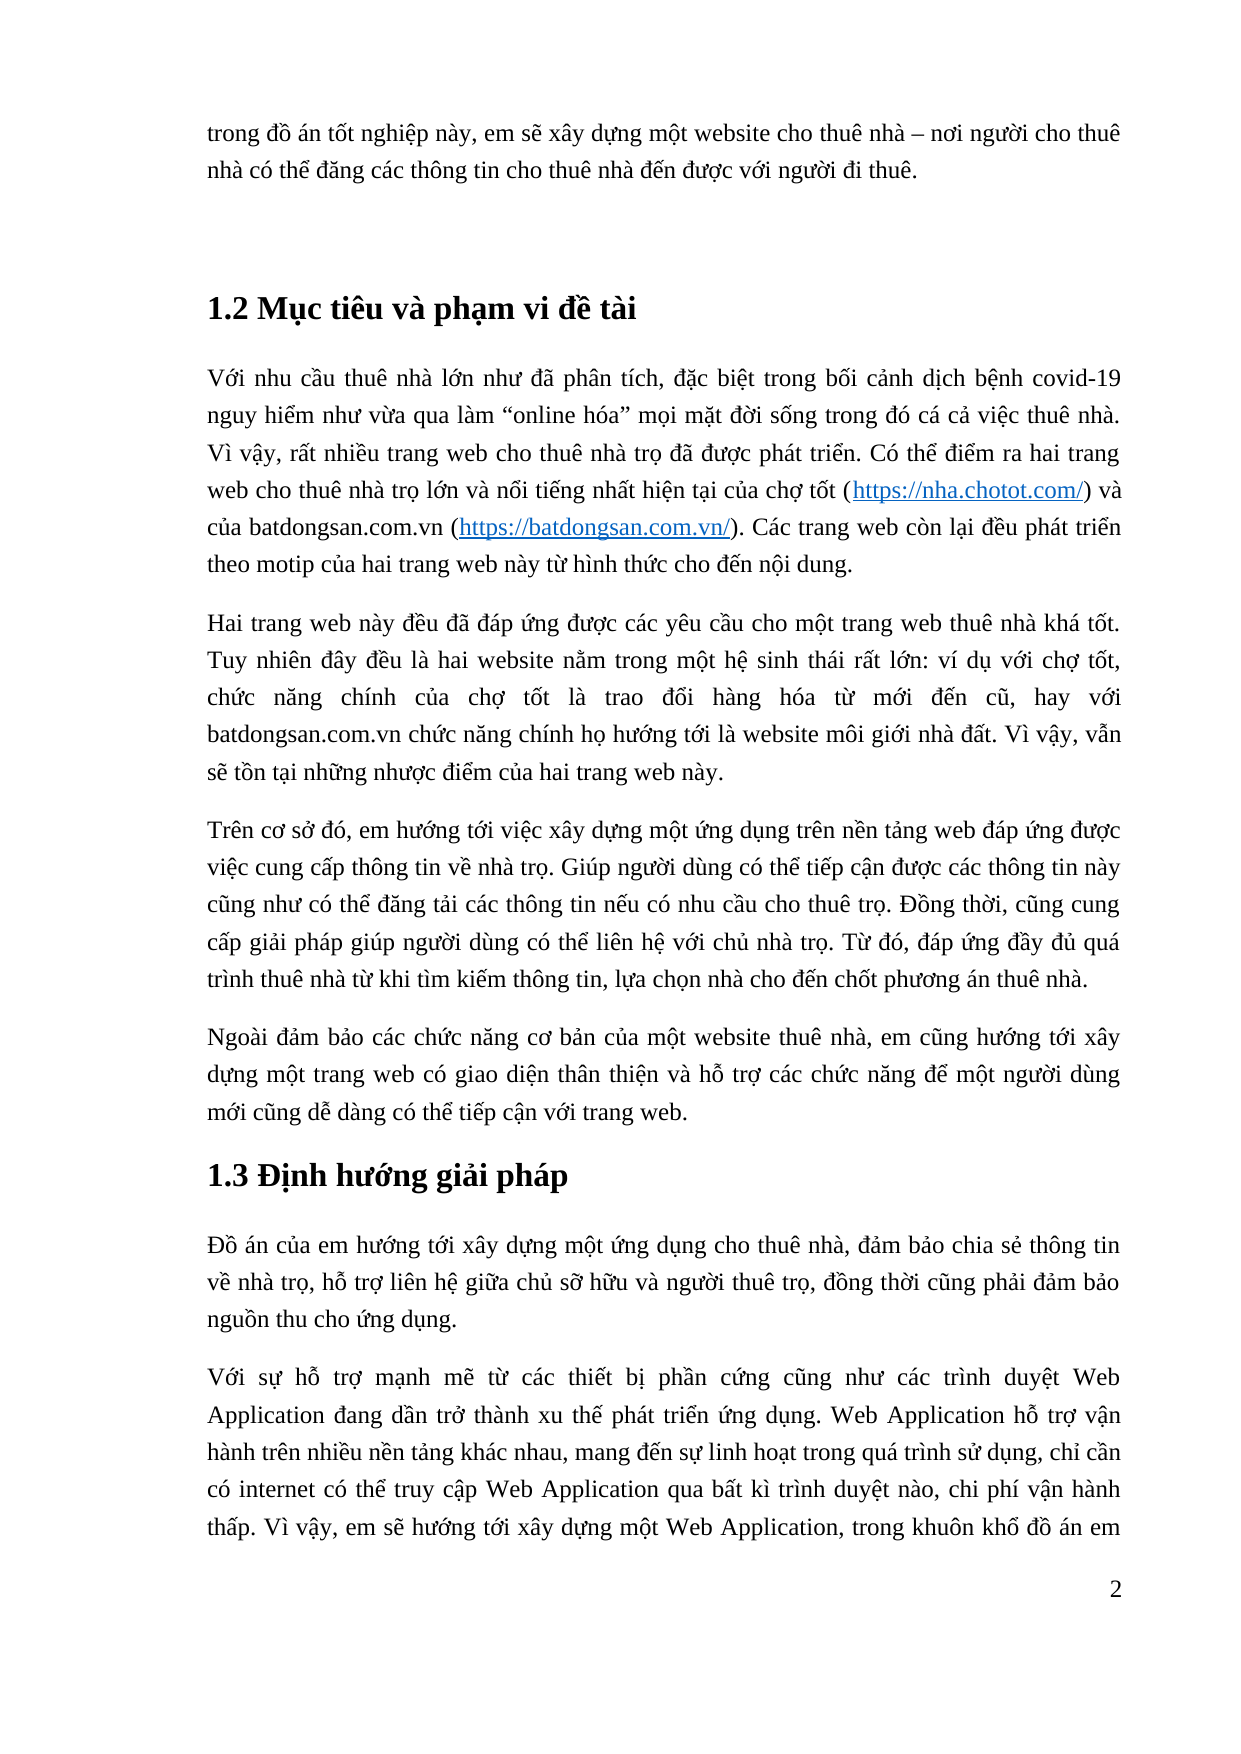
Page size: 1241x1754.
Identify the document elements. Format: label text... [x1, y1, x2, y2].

text Hai trang web này đều đã đáp ứng được các yêu cầu cho một trang web thuê nhà khá tốt. Tuy nhiên đây đều là hai website nằm trong một hệ sinh thái rất lớn: ví dụ với chợ tốt, chức năng chính của chợ tốt là trao đổi hàng hóa từ mới đến cũ, hay với batdongsan.com.vn chức năng chính họ hướng tới là website môi giới nhà đất. Vì vậy, vẫn sẽ tồn tại những nhược điểm của hai trang web này. [207, 608, 1122, 786]
text Ngoài đảm bảo các chức năng cơ bản của một website thuê nhà, em cũng hướng tới xây dựng một trang web có giao diện thân thiện và hỗ trợ các chức năng để một người dùng mới cũng dễ dàng có thể tiếp cận với trang web. [207, 1022, 1122, 1126]
subtitle Mục tiêu và phạm vi đề tài [207, 288, 1122, 327]
text Trên cơ sở đó, em hướng tới việc xây dựng một ứng dụng trên nền tảng web đáp ứng được việc cung cấp thông tin về nhà trọ. Giúp người dùng có thể tiếp cận được các thông tin này cũng như có thể đăng tải các thông tin nếu có nhu cầu cho thuê trọ. Đồng thời, cũng cung cấp giải pháp giúp người dùng có thể liên hệ với chủ nhà trọ. Từ đó, đáp ứng đầy đủ quá trình thuê nhà từ khi tìm kiếm thông tin, lựa chọn nhà cho đến chốt phương án thuê nhà. [207, 815, 1122, 993]
text Với nhu cầu thuê nhà lớn như đã phân tích, đặc biệt trong bối cảnh dịch bệnh covid-19 nguy hiểm như vừa qua làm “online hóa” mọi mặt đời sống trong đó cá cả việc thuê nhà. Vì vậy, rất nhiều trang web cho thuê nhà trọ đã được phát triển. Có thể điểm ra hai trang web cho thuê nhà trọ lớn và nổi tiếng nhất hiện tại của chợ tốt (https://nha.chotot.com/) và của batdongsan.com.vn (https://batdongsan.com.vn/). Các trang web còn lại đều phát triển theo motip của hai trang web này từ hình thức cho đến nội dung. [207, 363, 1122, 578]
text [207, 118, 1122, 184]
text Đồ án của em hướng tới xây dựng một ứng dụng cho thuê nhà, đảm bảo chia sẻ thông tin về nhà trọ, hỗ trợ liên hệ giữa chủ sỡ hữu và người thuê trọ, đồng thời cũng phải đảm bảo nguồn thu cho ứng dụng. [207, 1230, 1122, 1333]
subtitle Định hướng giải pháp [207, 1155, 1122, 1193]
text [207, 1362, 1122, 1540]
